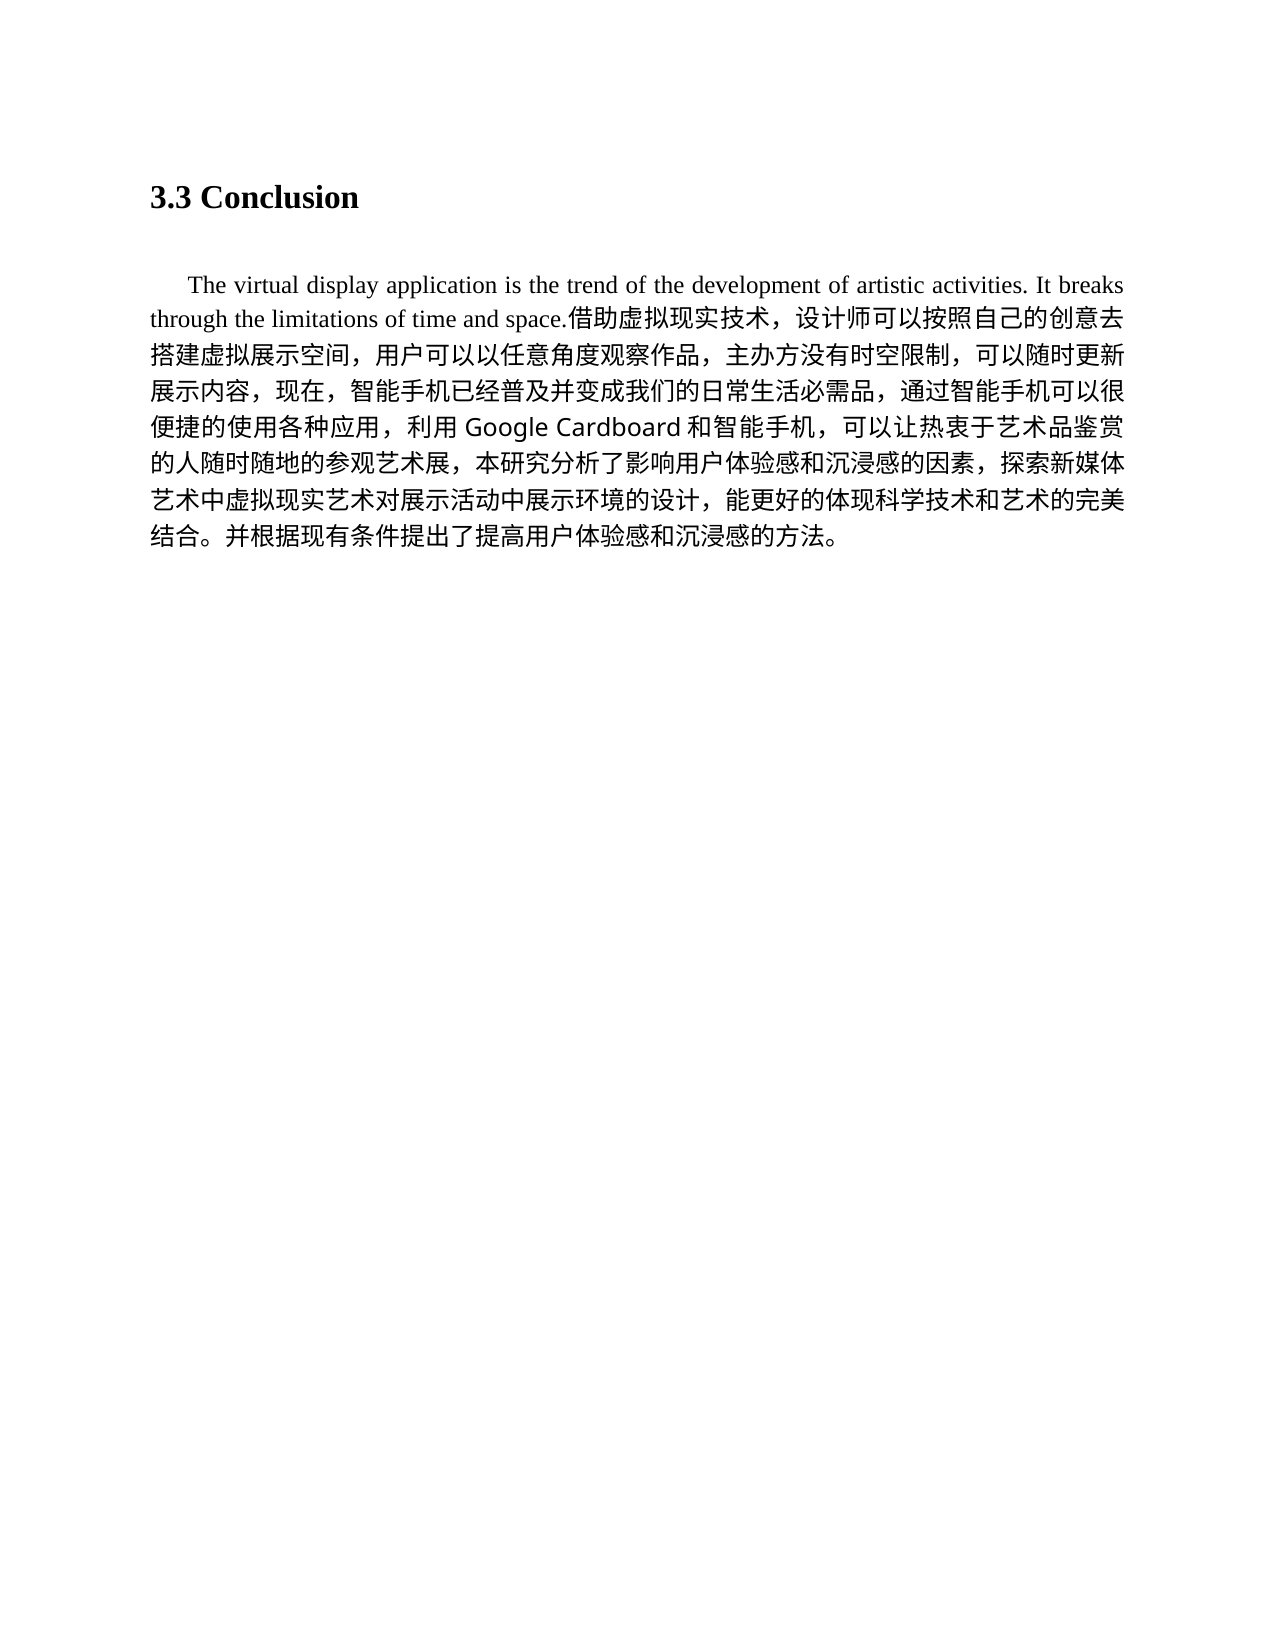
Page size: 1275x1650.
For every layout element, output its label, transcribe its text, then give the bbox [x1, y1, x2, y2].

text 3.3 Conclusion [150, 177, 1125, 216]
text The virtual display application is the trend of the development of artistic activities. It breaks through the limitations of time and space.借助虚拟现实技术，设计师可以按照自己的创意去搭建虚拟展示空间，用户可以以任意角度观察作品，主办方没有时空限制，可以随时更新展示内容，现在，智能手机已经普及并变成我们的日常生活必需品，通过智能手机可以很便捷的使用各种应用，利用Google Cardboard和智能手机，可以让热衷于艺术品鉴赏的人随时随地的参观艺术展，本研究分析了影响用户体验感和沉浸感的因素，探索新媒体艺术中虚拟现实艺术对展示活动中展示环境的设计，能更好的体现科学技术和艺术的完美结合。并根据现有条件提出了提高用户体验感和沉浸感的方法。 [150, 270, 1125, 553]
